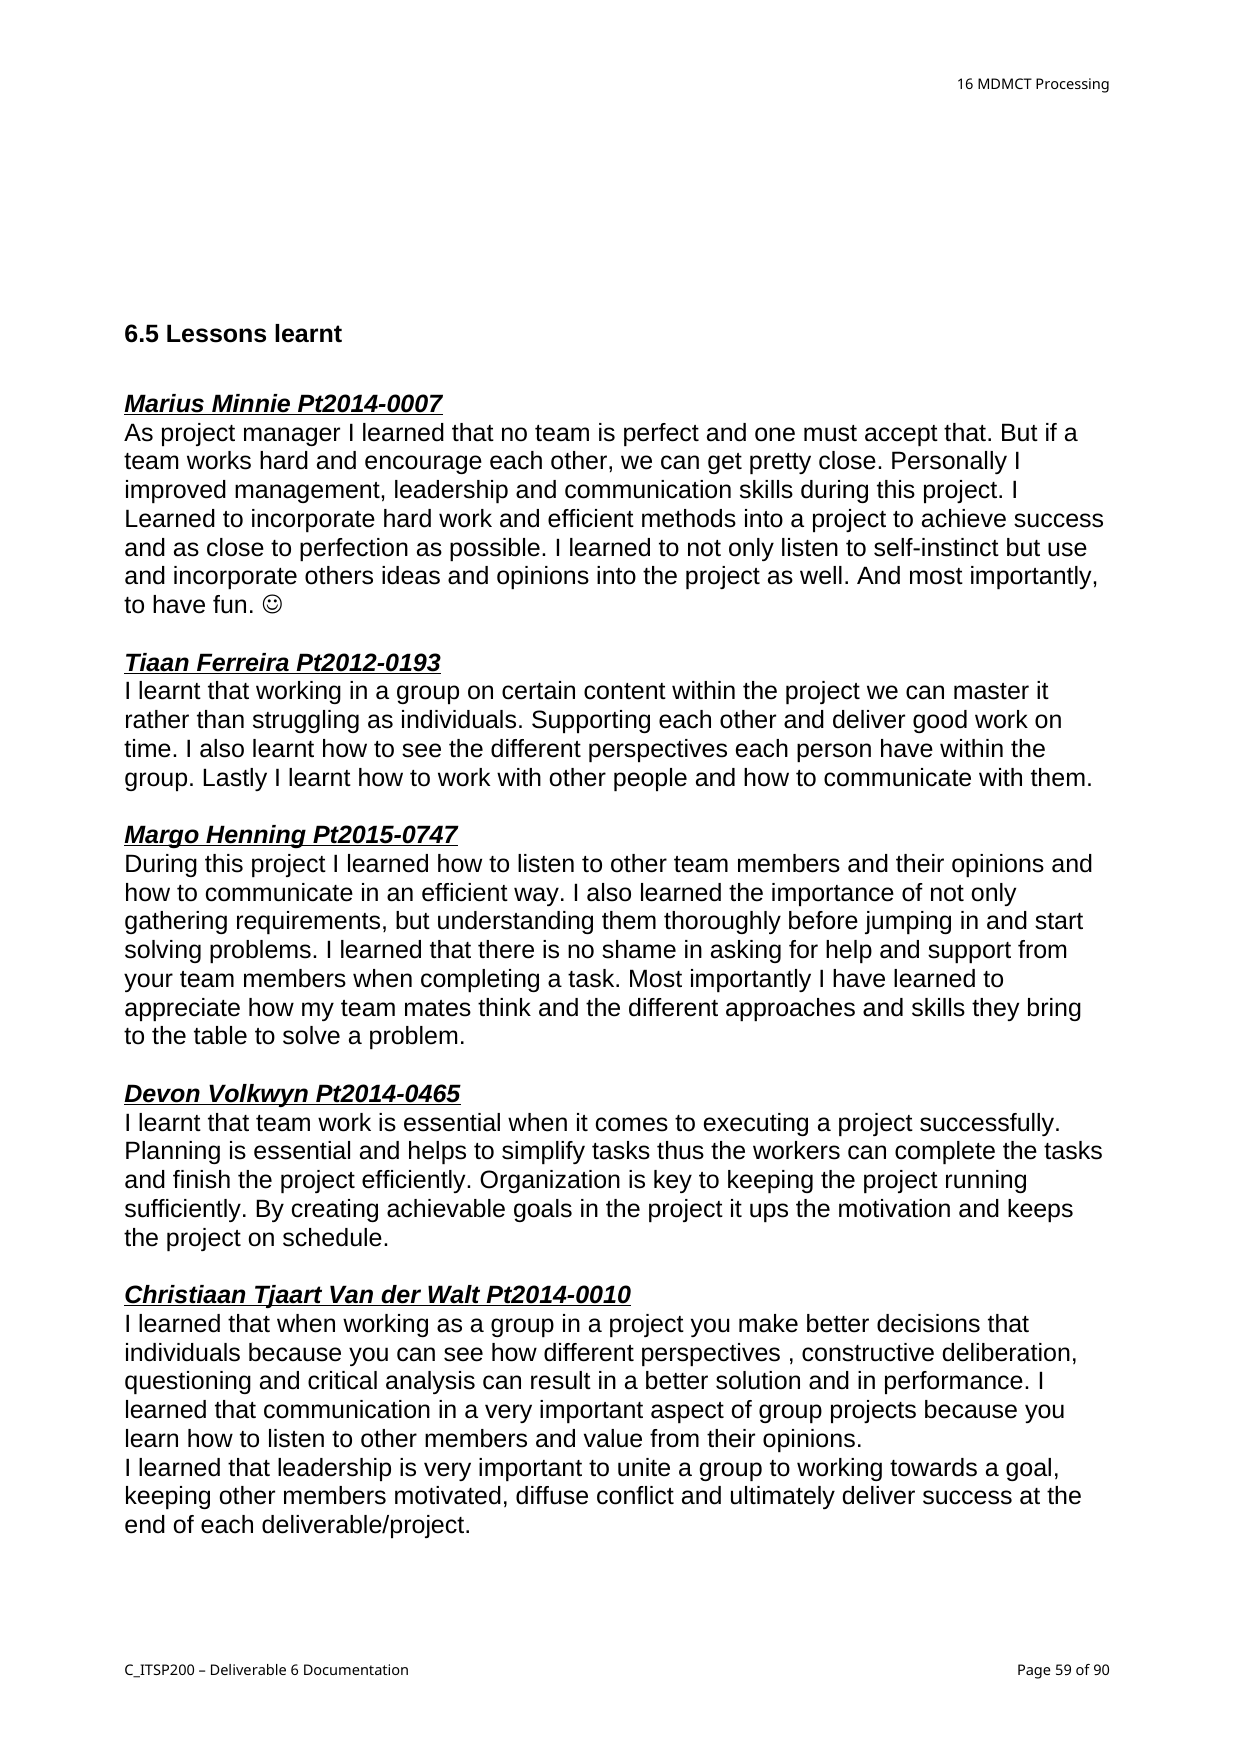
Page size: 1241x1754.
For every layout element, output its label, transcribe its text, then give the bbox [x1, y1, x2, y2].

text During this project I learned how to listen to other team members and their opinions and how to communicate in an efficient way. I also learned the importance of not only gathering requirements, but understanding them thoroughly before jumping in and start solving problems. I learned that there is no shame in asking for help and support from your team members when completing a task. Most importantly I have learned to appreciate how my team mates think and the different approaches and skills they bring to the table to solve a problem. [124, 849, 1110, 1050]
text Tiaan Ferreira Pt2012-0193 [124, 648, 1110, 676]
text I learned that leadership is very important to unite a group to working towards a goal, keeping other members motivated, diffuse conflict and ultimately deliver success at the end of each deliverable/project. [124, 1453, 1110, 1539]
text Christiaan Tjaart Van der Walt Pt2014-0010 [124, 1280, 1110, 1309]
text I learnt that working in a group on certain content within the project we can master it rather than struggling as individuals. Supporting each other and deliver good work on time. I also learnt how to see the different perspectives each person have within the group. Lastly I learnt how to work with other people and how to communicate with them. [124, 676, 1110, 791]
text As project manager I learned that no team is perfect and one must accept that. But if a team works hard and encourage each other, we can get pretty close. Personally I improved management, leadership and communication skills during this project. I Learned to incorporate hard work and efficient methods into a project to achieve success and as close to perfection as possible. I learned to not only listen to self-instinct but use and incorporate others ideas and opinions into the project as well. And most importantly, to have fun. [124, 417, 1110, 619]
subtitle 6.5 Lessons learnt [124, 319, 1110, 347]
text Devon Volkwyn Pt2014-0465 [124, 1079, 1110, 1108]
text I learnt that team work is essential when it comes to executing a project successfully. Planning is essential and helps to simplify tasks thus the workers can complete the tasks and finish the project efficiently. Organization is key to keeping the project running sufficiently. By creating achievable goals in the project it ups the motivation and keeps the project on schedule. [124, 1108, 1110, 1251]
text I learned that when working as a group in a project you make better decisions that individuals because you can see how different perspectives , constructive deliberation, questioning and critical analysis can result in a better solution and in performance. I learned that communication in a very important aspect of group projects because you learn how to listen to other members and value from their opinions. [124, 1309, 1110, 1453]
text Marius Minnie Pt2014-0007 [124, 389, 1110, 417]
text Margo Henning Pt2015-0747 [124, 820, 1110, 849]
